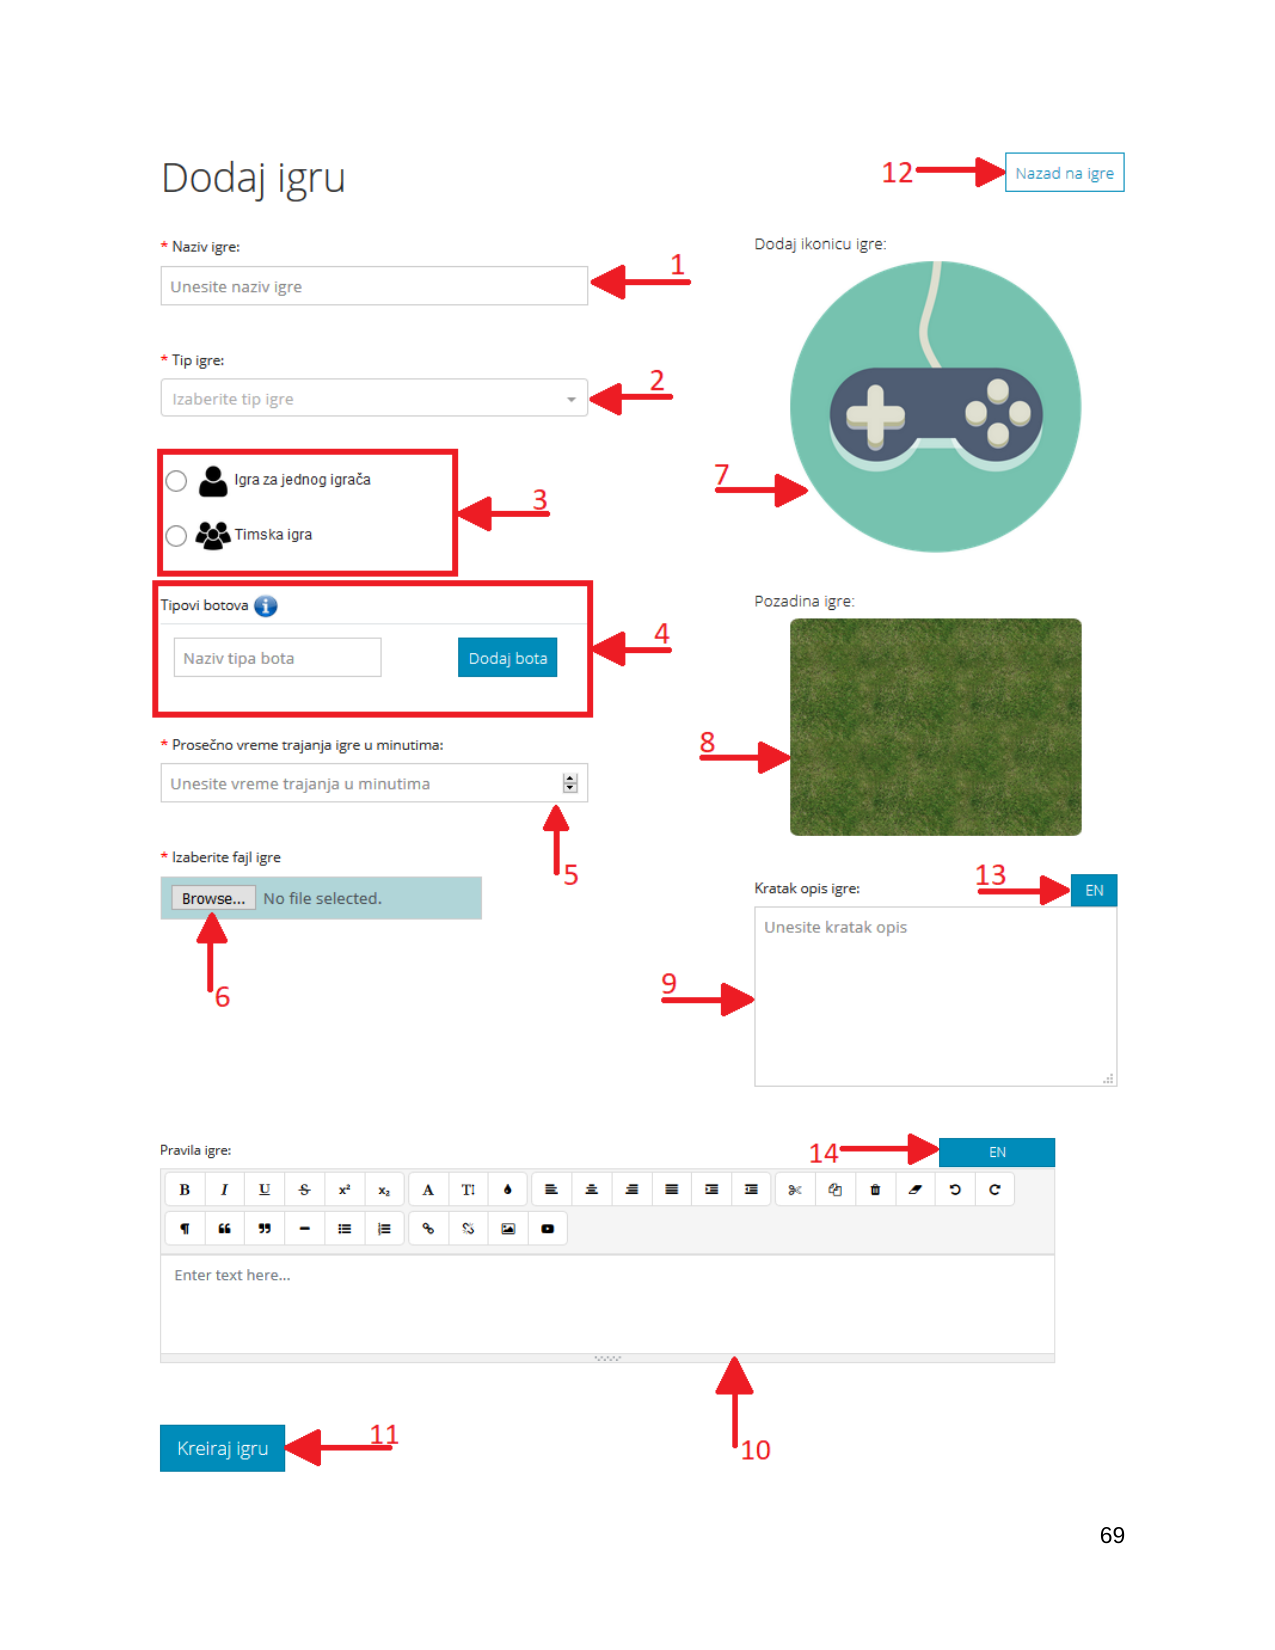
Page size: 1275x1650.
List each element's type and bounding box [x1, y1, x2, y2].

picture [150, 1128, 1071, 1492]
picture [150, 150, 1125, 1112]
